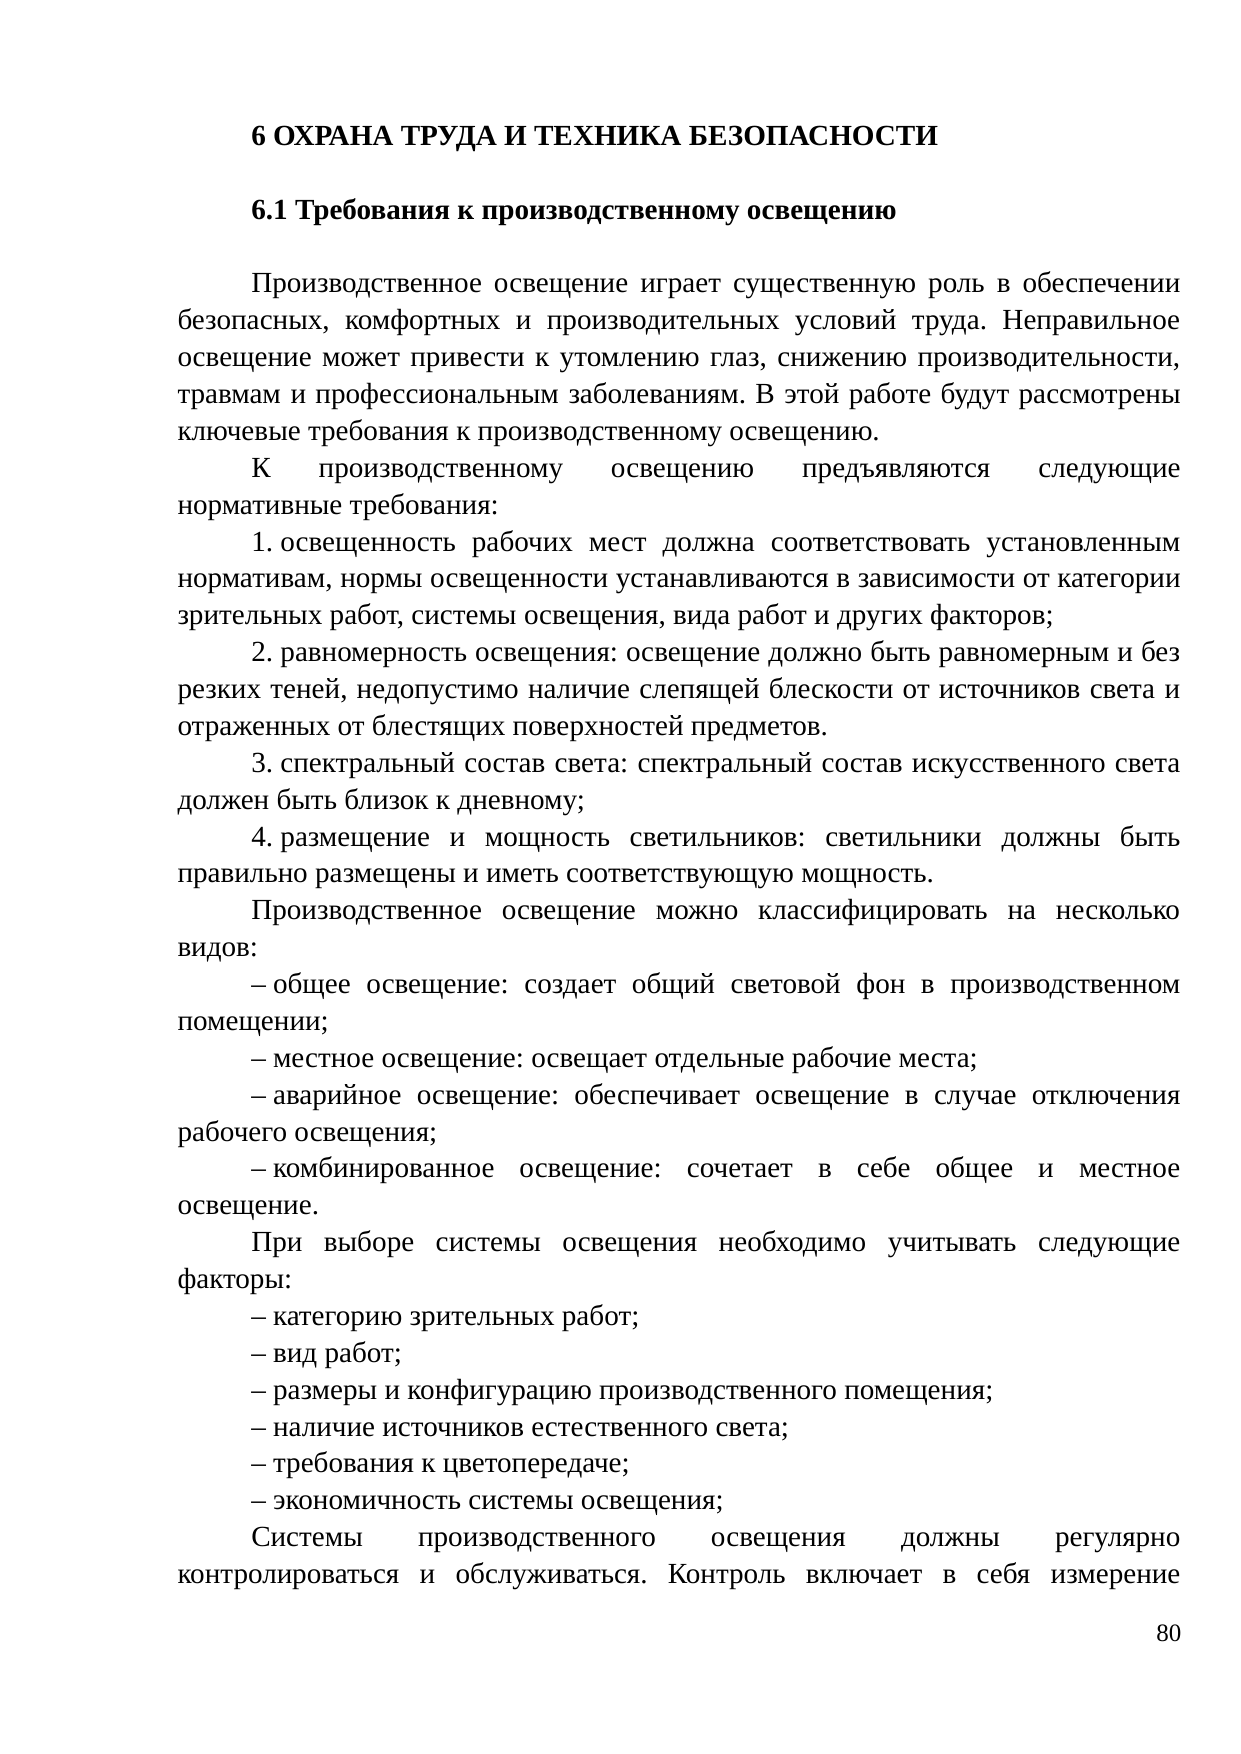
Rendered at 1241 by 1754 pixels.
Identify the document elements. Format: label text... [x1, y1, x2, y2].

text К производственному освещению предъявляются следующие нормативные требования: [177, 450, 1181, 520]
text – общее освещение: создает общий световой фон в производственном помещении; [177, 966, 1181, 1037]
text – наличие источников естественного света; [177, 1409, 1181, 1442]
text При выборе системы освещения необходимо учитывать следующие факторы: [177, 1224, 1181, 1295]
text – комбинированное освещение: сочетает в себе общее и местное освещение. [177, 1151, 1181, 1221]
text – вид работ; [177, 1335, 1181, 1368]
text 6 ОХРАНА ТРУДА И ТЕХНИКА БЕЗОПАСНОСТИ [177, 118, 1181, 152]
text Производственное освещение можно классифицировать на несколько видов: [177, 892, 1181, 963]
text 6.1 Требования к производственному освещению [177, 192, 1181, 225]
text – требования к цветопередаче; [177, 1446, 1181, 1479]
text Производственное освещение играет существенную роль в обеспечении безопасных, комфортных и производительных условий труда. Неправильное освещение может привести к утомлению глаз, снижению производительности, травмам и профессиональным заболеваниям. В этой работе будут рассмотрены ключевые требования к производственному освещению. [177, 266, 1181, 447]
text 1. освещенность рабочих мест должна соответствовать установленным нормативам, нормы освещенности устанавливаются в зависимости от категории зрительных работ, системы освещения, вида работ и других факторов; [177, 524, 1181, 631]
text 4. размещение и мощность светильников: светильники должны быть правильно размещены и иметь соответствующую мощность. [177, 819, 1181, 889]
text – экономичность системы освещения; [177, 1482, 1181, 1516]
text – аварийное освещение: обеспечивает освещение в случае отключения рабочего освещения; [177, 1077, 1181, 1147]
text – категорию зрительных работ; [177, 1298, 1181, 1332]
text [177, 1519, 1181, 1590]
text – размеры и конфигурацию производственного помещения; [177, 1372, 1181, 1405]
text 2. равномерность освещения: освещение должно быть равномерным и без резких теней, недопустимо наличие слепящей блескости от источников света и отраженных от блестящих поверхностей предметов. [177, 634, 1181, 742]
text 3. спектральный состав света: спектральный состав искусственного света должен быть близок к дневному; [177, 745, 1181, 815]
text – местное освещение: освещает отдельные рабочие места; [177, 1040, 1181, 1073]
